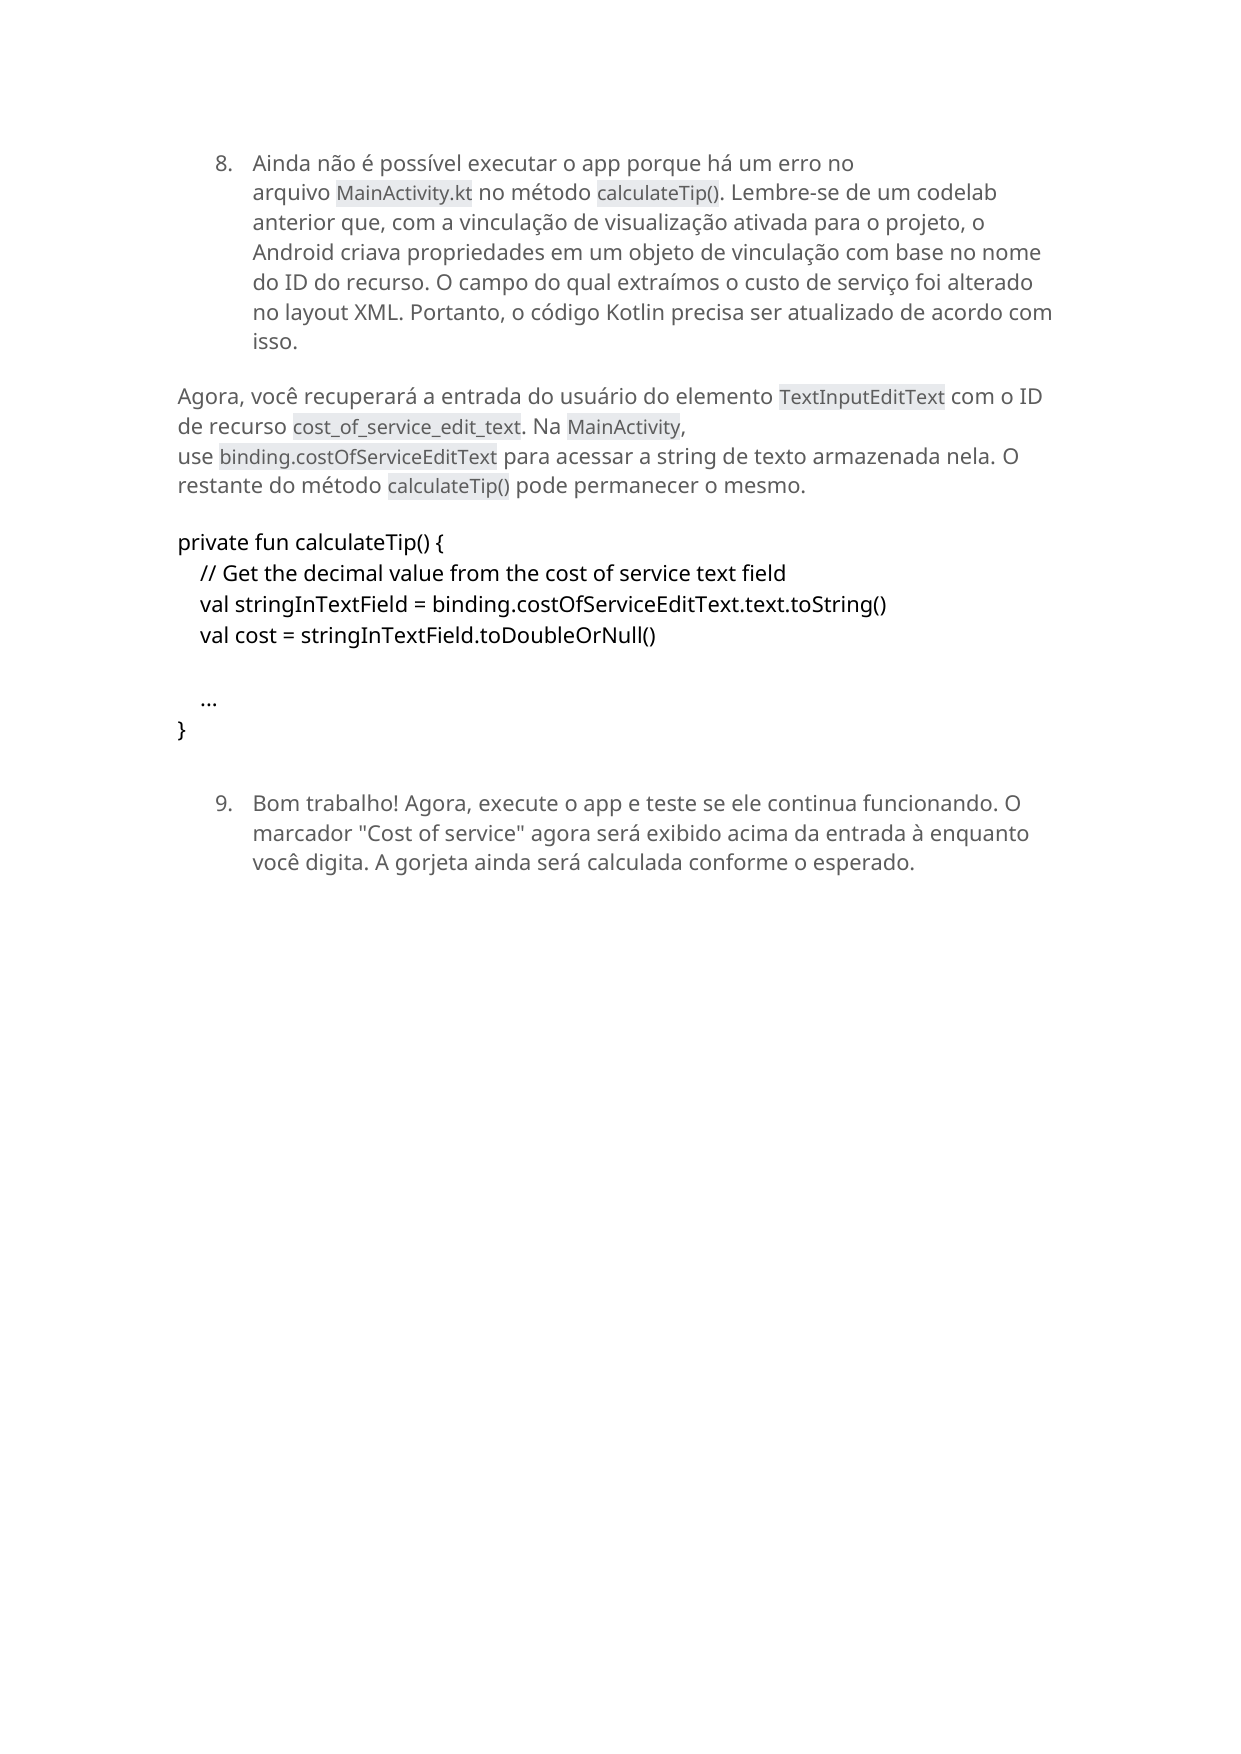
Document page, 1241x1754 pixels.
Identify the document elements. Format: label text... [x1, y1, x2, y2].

text private fun calculateTip() { // Get the decimal value from the cost of service text field val stringInTextField = binding.costOfServiceEditText.text.toString() val cost = stringInTextField.toDoubleOrNull() ... } [177, 525, 1063, 775]
list Bom trabalho! Agora, execute o app e teste se ele continua funcionando. O marcador "Cost of service" agora será exibido acima da entrada à enquanto você digita. A gorjeta ainda será calculada conforme o esperado. [215, 788, 1063, 877]
text Agora, você recuperará a entrada do usuário do elemento TextInputEditText com o ID de recurso cost_of_service_edit_text. Na MainActivity, use binding.costOfServiceEditText para acessar a string de texto armazenada nela. O restante do método calculateTip() pode permanecer o mesmo. [177, 381, 1063, 500]
list Ainda não é possível executar o app porque há um erro no arquivo MainActivity.kt no método calculateTip(). Lembre-se de um codelab anterior que, com a vinculação de visualização ativada para o projeto, o Android criava propriedades em um objeto de vinculação com base no nome do ID do recurso. O campo do qual extraímos o custo de serviço foi alterado no layout XML. Portanto, o código Kotlin precisa ser atualizado de acordo com isso. [215, 148, 1063, 356]
